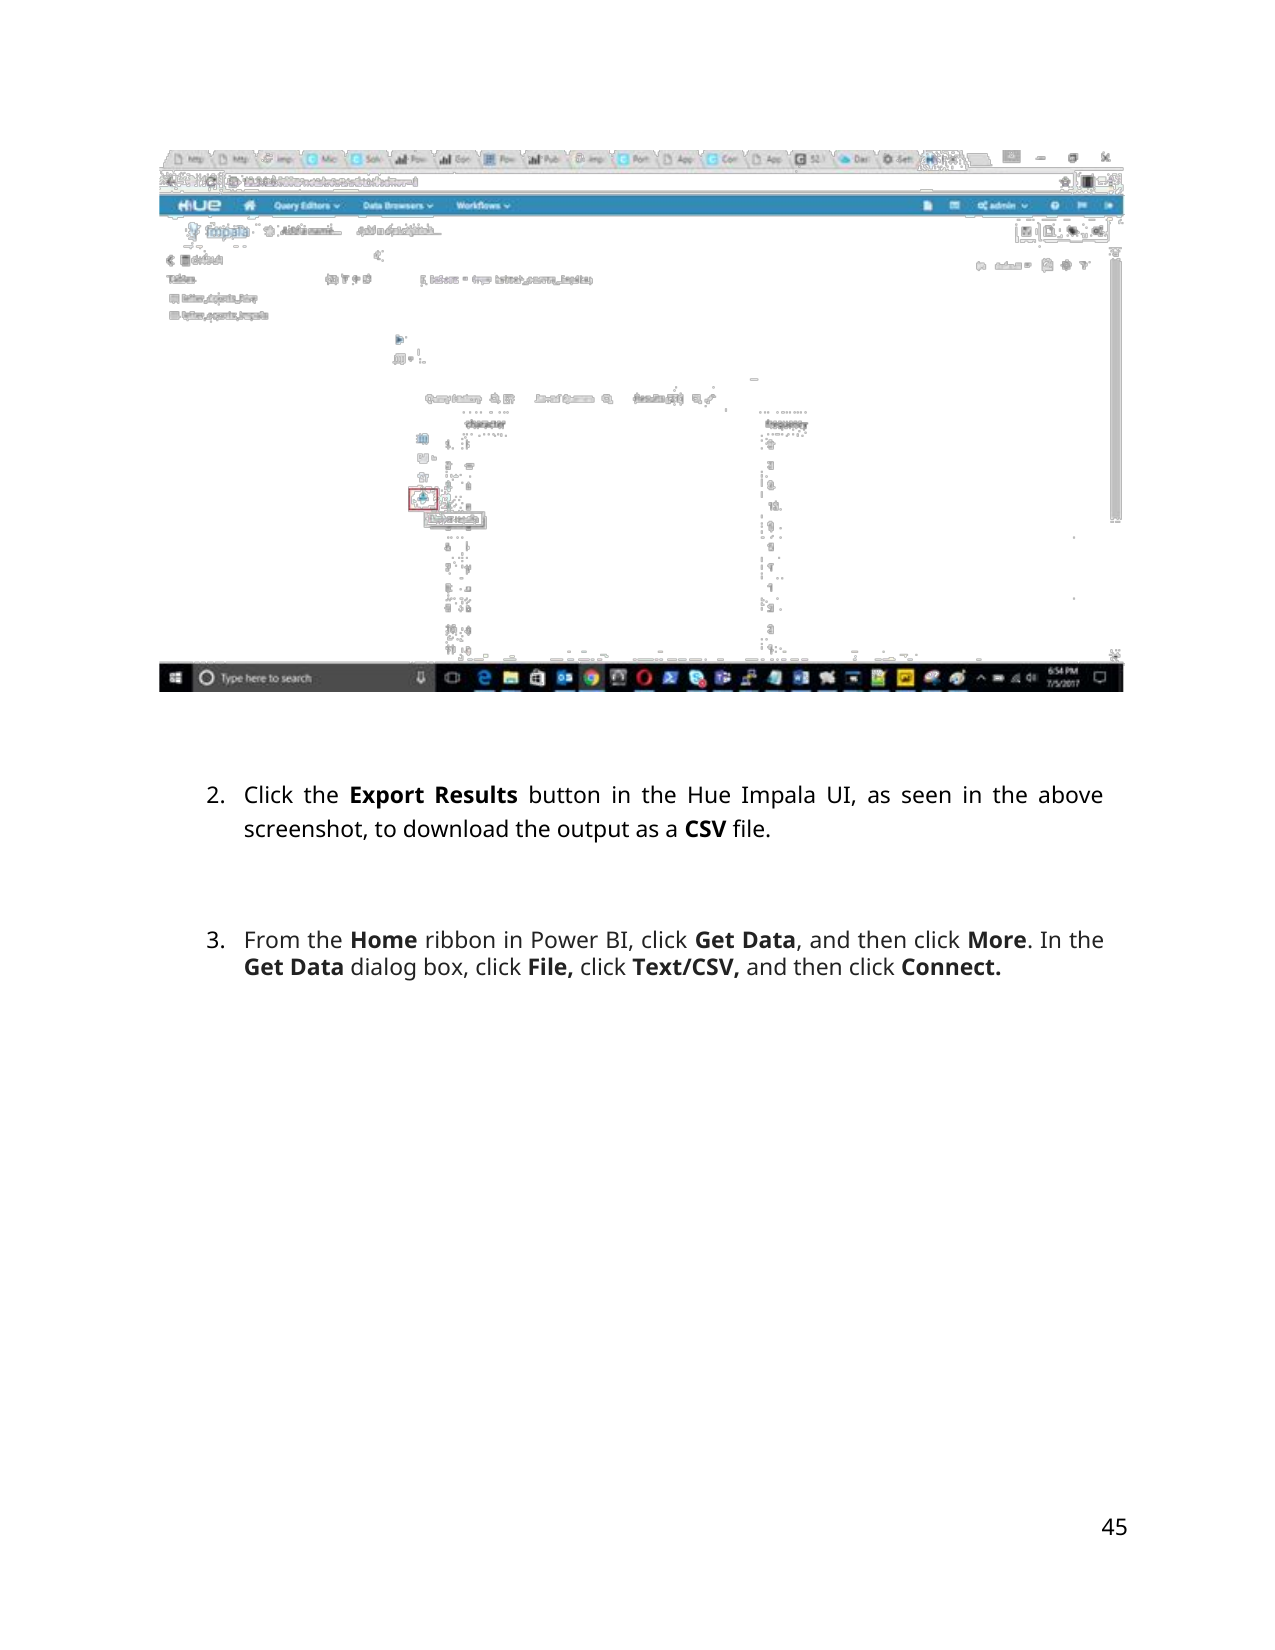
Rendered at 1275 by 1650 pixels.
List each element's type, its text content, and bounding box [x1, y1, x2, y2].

picture [159, 150, 1125, 692]
list Click the Export Results button in the Hue Impala UI, as seen in the above screenshot, to download the output as a CSV file. [206, 779, 1104, 844]
list From the Home ribbon in Power BI, click Get Data, and then click More. In the Get Data dialog box, click File, click Text/CSV, and then click Connect. [206, 926, 1104, 982]
